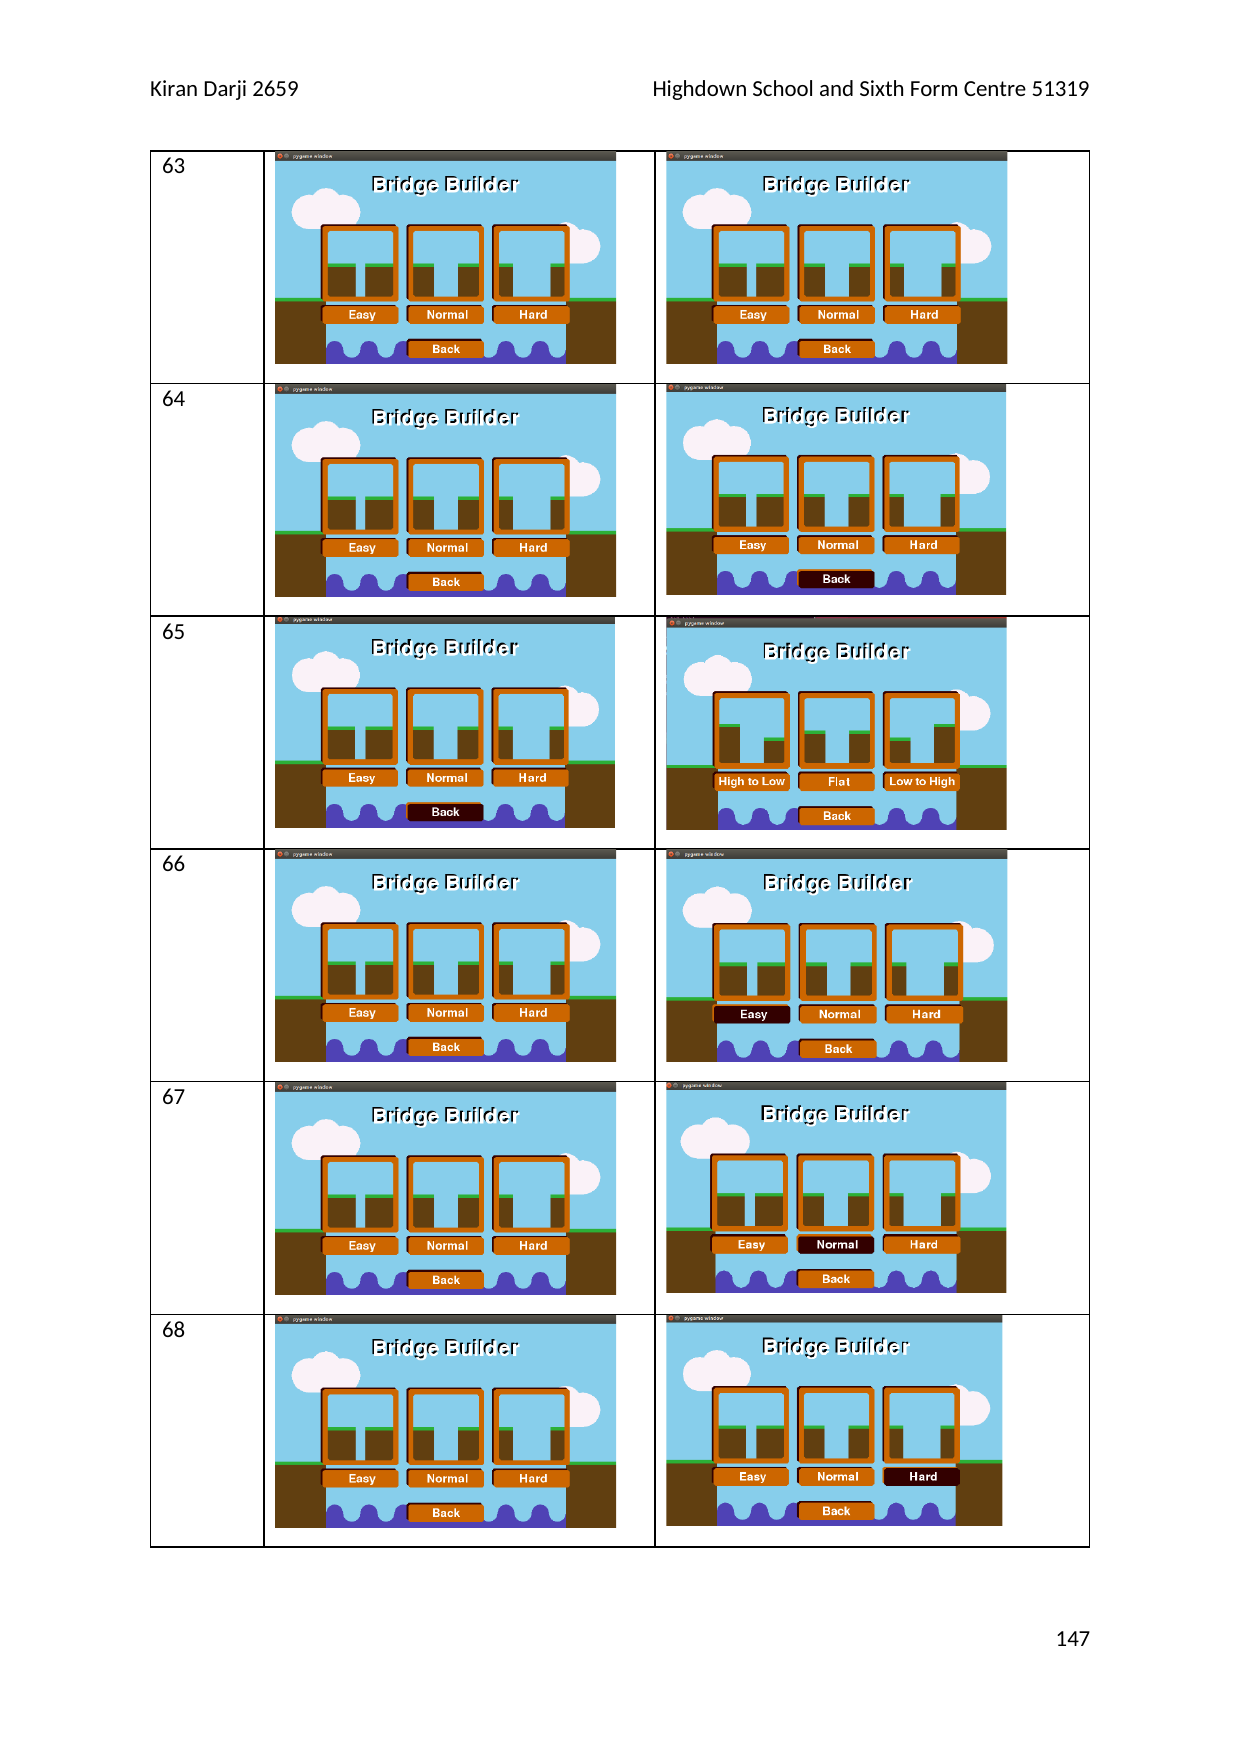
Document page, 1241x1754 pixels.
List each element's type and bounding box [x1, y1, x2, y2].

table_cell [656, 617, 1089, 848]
picture [666, 617, 1007, 830]
picture [275, 151, 617, 364]
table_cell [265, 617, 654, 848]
picture [275, 384, 617, 597]
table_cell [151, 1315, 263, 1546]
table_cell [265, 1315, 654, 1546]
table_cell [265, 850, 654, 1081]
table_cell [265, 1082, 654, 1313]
picture [666, 384, 1007, 595]
picture [275, 849, 617, 1062]
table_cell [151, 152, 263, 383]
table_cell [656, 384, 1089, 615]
picture [666, 849, 1008, 1062]
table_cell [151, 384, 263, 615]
picture [275, 617, 615, 828]
picture [275, 1082, 617, 1295]
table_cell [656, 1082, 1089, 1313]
picture [666, 1315, 1003, 1526]
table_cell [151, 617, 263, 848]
picture [666, 1082, 1007, 1293]
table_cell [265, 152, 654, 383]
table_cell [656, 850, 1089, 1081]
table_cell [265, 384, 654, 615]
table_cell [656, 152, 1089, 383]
picture [666, 151, 1008, 364]
picture [275, 1315, 617, 1528]
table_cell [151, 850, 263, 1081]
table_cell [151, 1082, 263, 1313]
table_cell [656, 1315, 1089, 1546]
